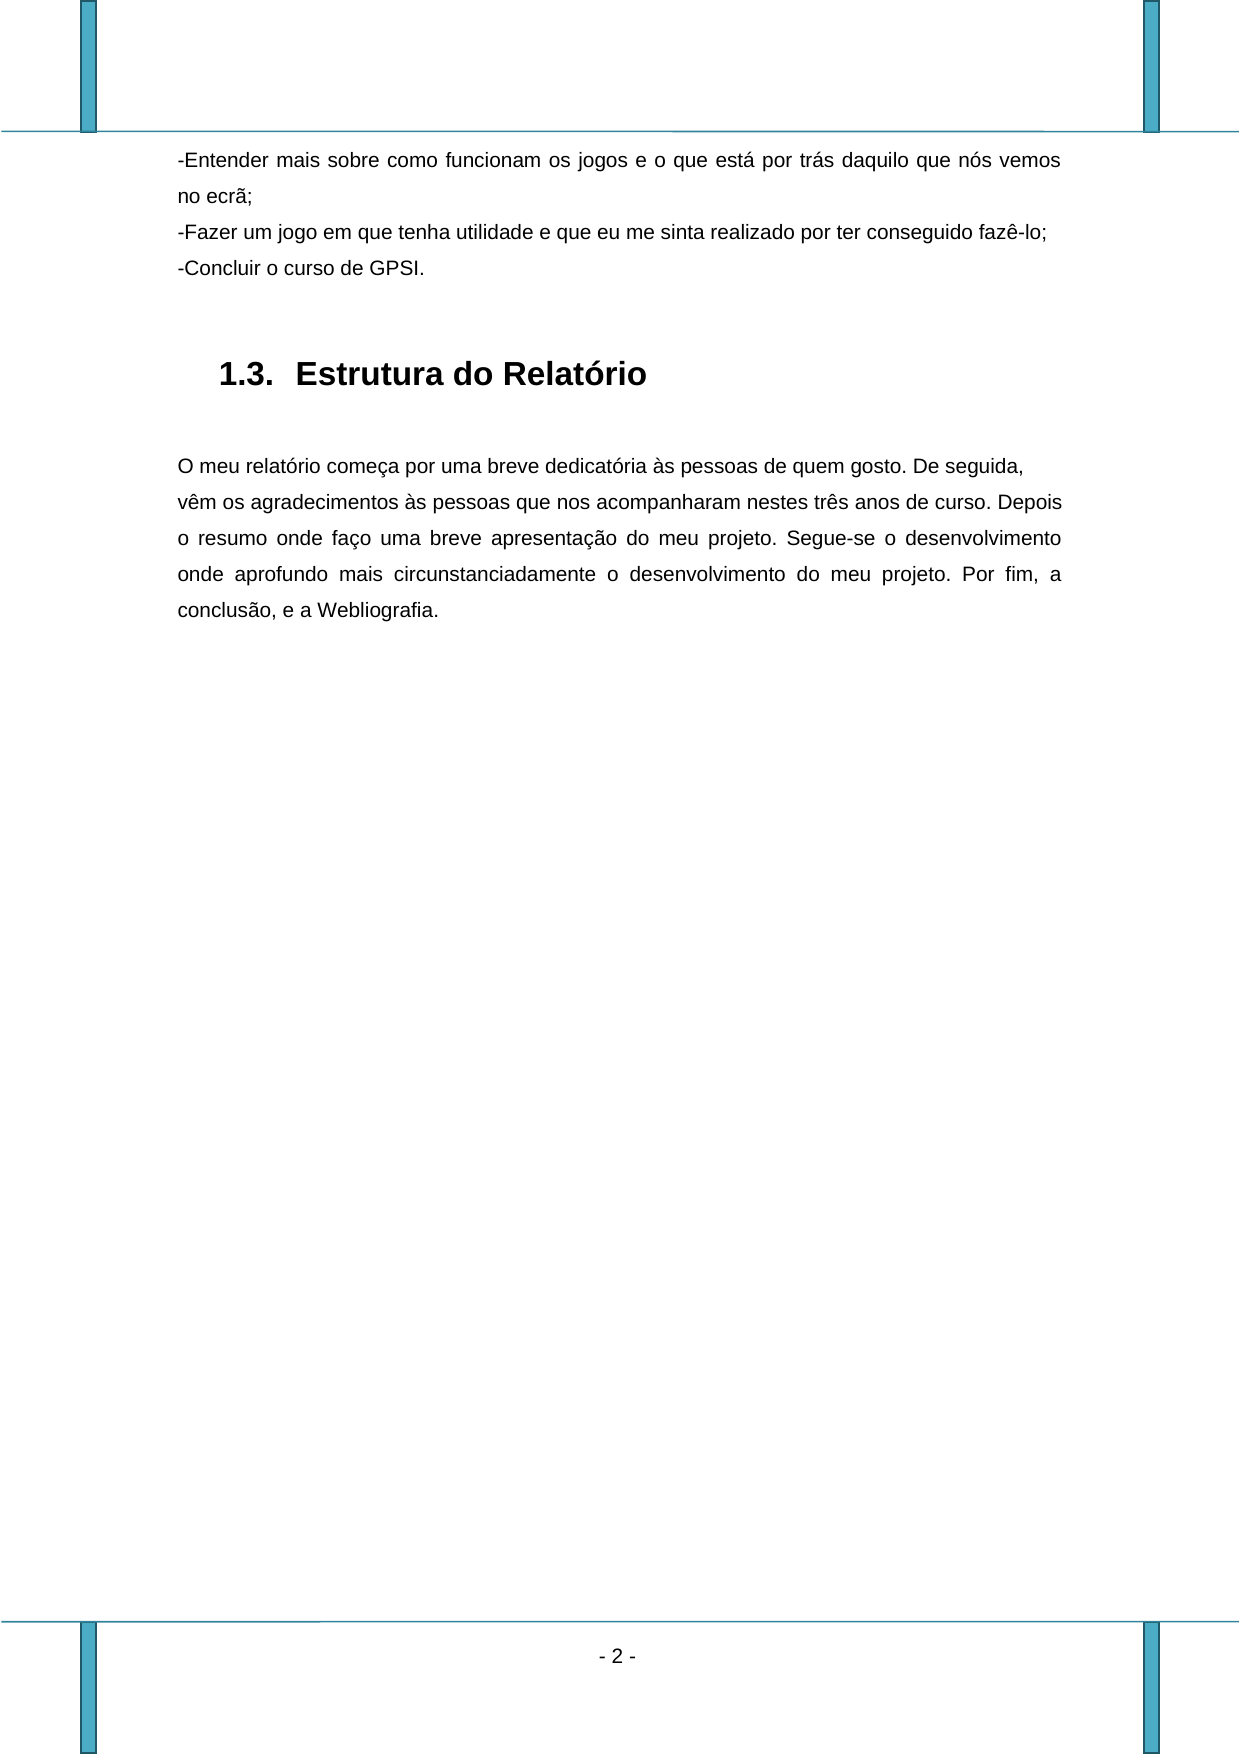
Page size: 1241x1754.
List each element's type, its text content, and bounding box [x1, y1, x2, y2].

text Estrutura do Relatório [218, 354, 1063, 392]
text O meu relatório começa por uma breve dedicatória às pessoas de quem gosto. De seguida, [177, 454, 1063, 478]
text vêm os agradecimentos às pessoas que nos acompanharam nestes três anos de curso. Depois o resumo onde faço uma breve apresentação do meu projeto. Segue-se o desenvolvimento onde aprofundo mais circunstanciadamente o desenvolvimento do meu projeto. Por fim, a conclusão, e a Webliografia. [177, 490, 1063, 621]
text -Fazer um jogo em que tenha utilidade e que eu me sinta realizado por ter conseguido fazê-lo; [177, 219, 1063, 243]
text -Entender mais sobre como funcionam os jogos e o que está por trás daquilo que nós vemos no ecrã; [177, 148, 1063, 208]
text -Concluir o curso de GPSI. [177, 256, 1063, 279]
